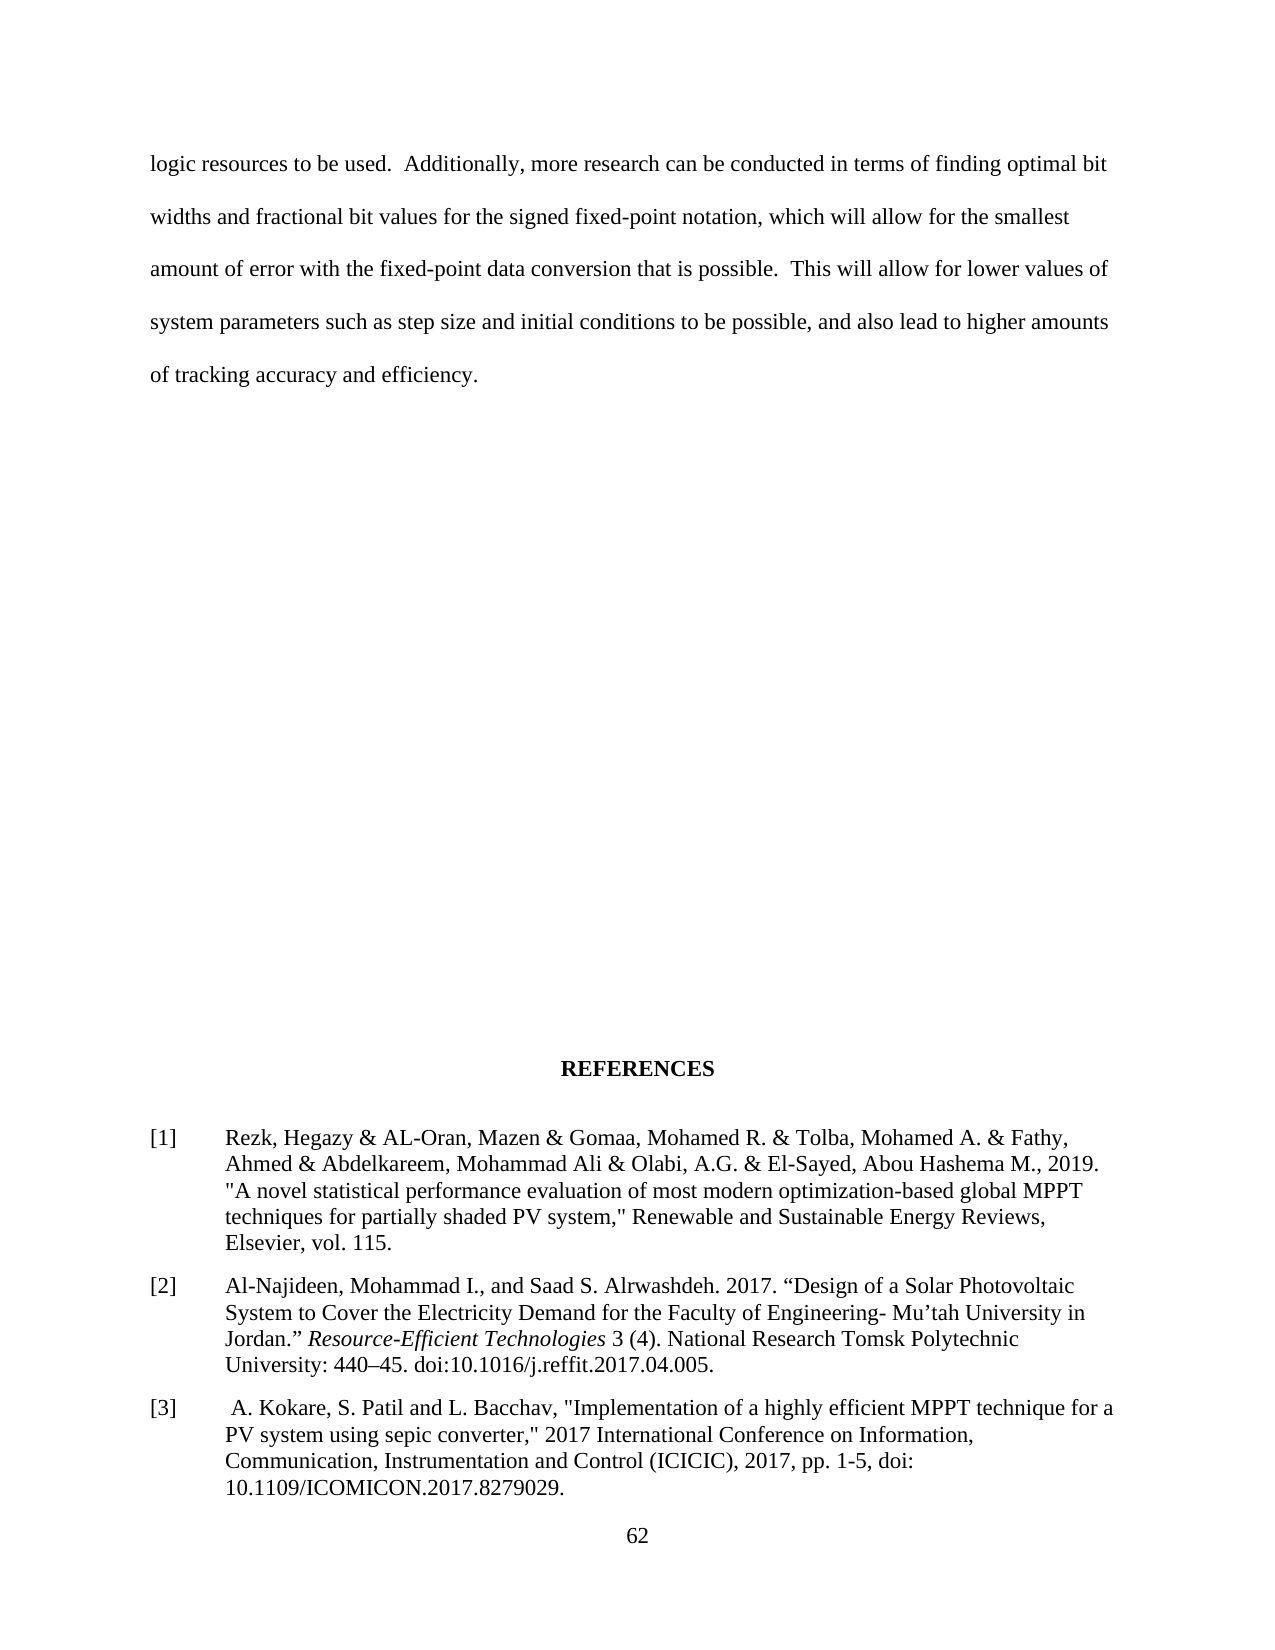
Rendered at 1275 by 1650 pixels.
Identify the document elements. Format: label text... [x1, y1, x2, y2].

text REFERENCES [150, 1054, 1125, 1081]
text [150, 150, 1125, 387]
text [3] A. Kokare, S. Patil and L. Bacchav, "Implementation of a highly efficient MPPT technique for a PV system using sepic converter," 2017 International Conference on Information, Communication, Instrumentation and Control (ICICIC), 2017, pp. 1-5, doi: 10.1109/ICOMICON.2017.8279029. [150, 1394, 1125, 1500]
text [2] Al-Najideen, Mohammad I., and Saad S. Alrwashdeh. 2017. “Design of a Solar Photovoltaic System to Cover the Electricity Demand for the Faculty of Engineering- Mu’tah University in Jordan.” Resource-Efficient Technologies 3 (4). National Research Tomsk Polytechnic University: 440–45. doi:10.1016/j.reffit.2017.04.005. [150, 1272, 1125, 1378]
text [1] Rezk, Hegazy & AL-Oran, Mazen & Gomaa, Mohamed R. & Tolba, Mohamed A. & Fathy, Ahmed & Abdelkareem, Mohammad Ali & Olabi, A.G. & El-Sayed, Abou Hashema M., 2019. "A novel statistical performance evaluation of most modern optimization-based global MPPT techniques for partially shaded PV system," Renewable and Sustainable Energy Reviews, Elsevier, vol. 115. [150, 1124, 1125, 1256]
